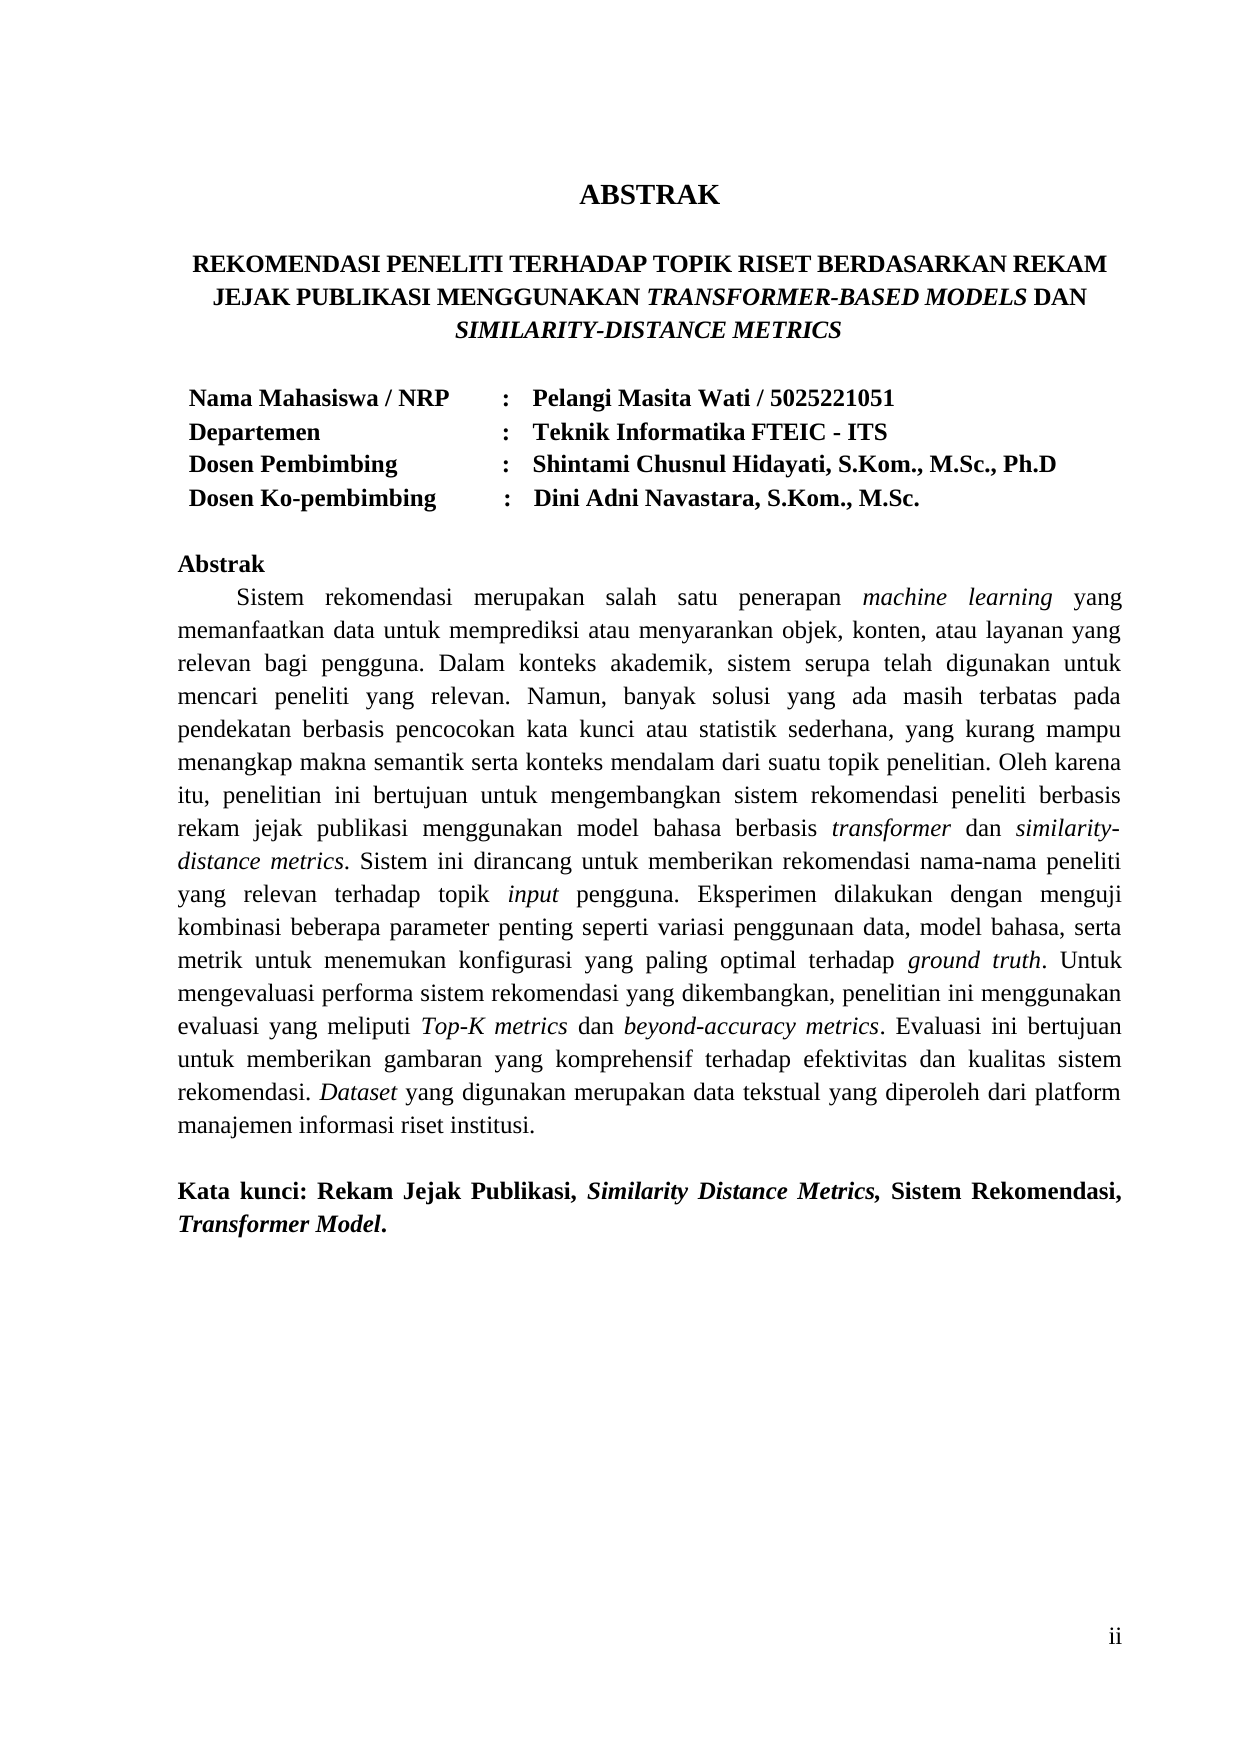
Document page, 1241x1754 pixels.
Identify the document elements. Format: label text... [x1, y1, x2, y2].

table_cell : [492, 483, 522, 516]
table_cell Dosen Pembimbing [177, 450, 490, 483]
text REKOMENDASI PENELITI TERHADAP TOPIK RISET BERDASARKAN REKAM JEJAK PUBLIKASI MENGGUNAKAN TRANSFORMER-BASED MODELS DAN SIMILARITY-DISTANCE METRICS [177, 249, 1122, 343]
table_cell : [490, 450, 521, 483]
text Kata kunci: Rekam Jejak Publikasi, Similarity Distance Metrics, Sistem Rekomendasi, Transformer Model. [177, 1176, 1122, 1238]
table_cell Shintami Chusnul Hidayati, S.Kom., M.Sc., Ph.D [521, 450, 1122, 483]
table_cell Dini Adni Navastara, S.Kom., M.Sc. [523, 483, 1127, 516]
text Sistem rekomendasi merupakan salah satu penerapan machine learning yang memanfaatkan data untuk memprediksi atau menyarankan objek, konten, atau layanan yang relevan bagi pengguna. Dalam konteks akademik, sistem serupa telah digunakan untuk mencari peneliti yang relevan. Namun, banyak solusi yang ada masih terbatas pada pendekatan berbasis pencocokan kata kunci atau statistik sederhana, yang kurang mampu menangkap makna semantik serta konteks mendalam dari suatu topik penelitian. Oleh karena itu, penelitian ini bertujuan untuk mengembangkan sistem rekomendasi peneliti berbasis rekam jejak publikasi menggunakan model bahasa berbasis transformer dan similarity-distance metrics. Sistem ini dirancang untuk memberikan rekomendasi nama-nama peneliti yang relevan terhadap topik input pengguna. Eksperimen dilakukan dengan menguji kombinasi beberapa parameter penting seperti variasi penggunaan data, model bahasa, serta metrik untuk menemukan konfigurasi yang paling optimal terhadap ground truth. Untuk mengevaluasi performa sistem rekomendasi yang dikembangkan, penelitian ini menggunakan evaluasi yang meliputi Top-K metrics dan beyond-accuracy metrics. Evaluasi ini bertujuan untuk memberikan gambaran yang komprehensif terhadap efektivitas dan kualitas sistem rekomendasi. Dataset yang digunakan merupakan data tekstual yang diperoleh dari platform manajemen informasi riset institusi. [177, 582, 1122, 1139]
table_header : [490, 384, 521, 417]
table_header Pelangi Masita Wati / 5025221051 [521, 384, 1122, 417]
text Abstrak [177, 549, 1122, 577]
table_header Nama Mahasiswa / NRP [177, 384, 490, 417]
subtitle ABSTRAK [177, 177, 1122, 211]
table_cell Departemen [177, 417, 490, 449]
table_cell : [490, 417, 521, 449]
table_cell Dosen Ko-pembimbing [177, 483, 492, 516]
table_cell Teknik Informatika FTEIC - ITS [521, 417, 1122, 449]
